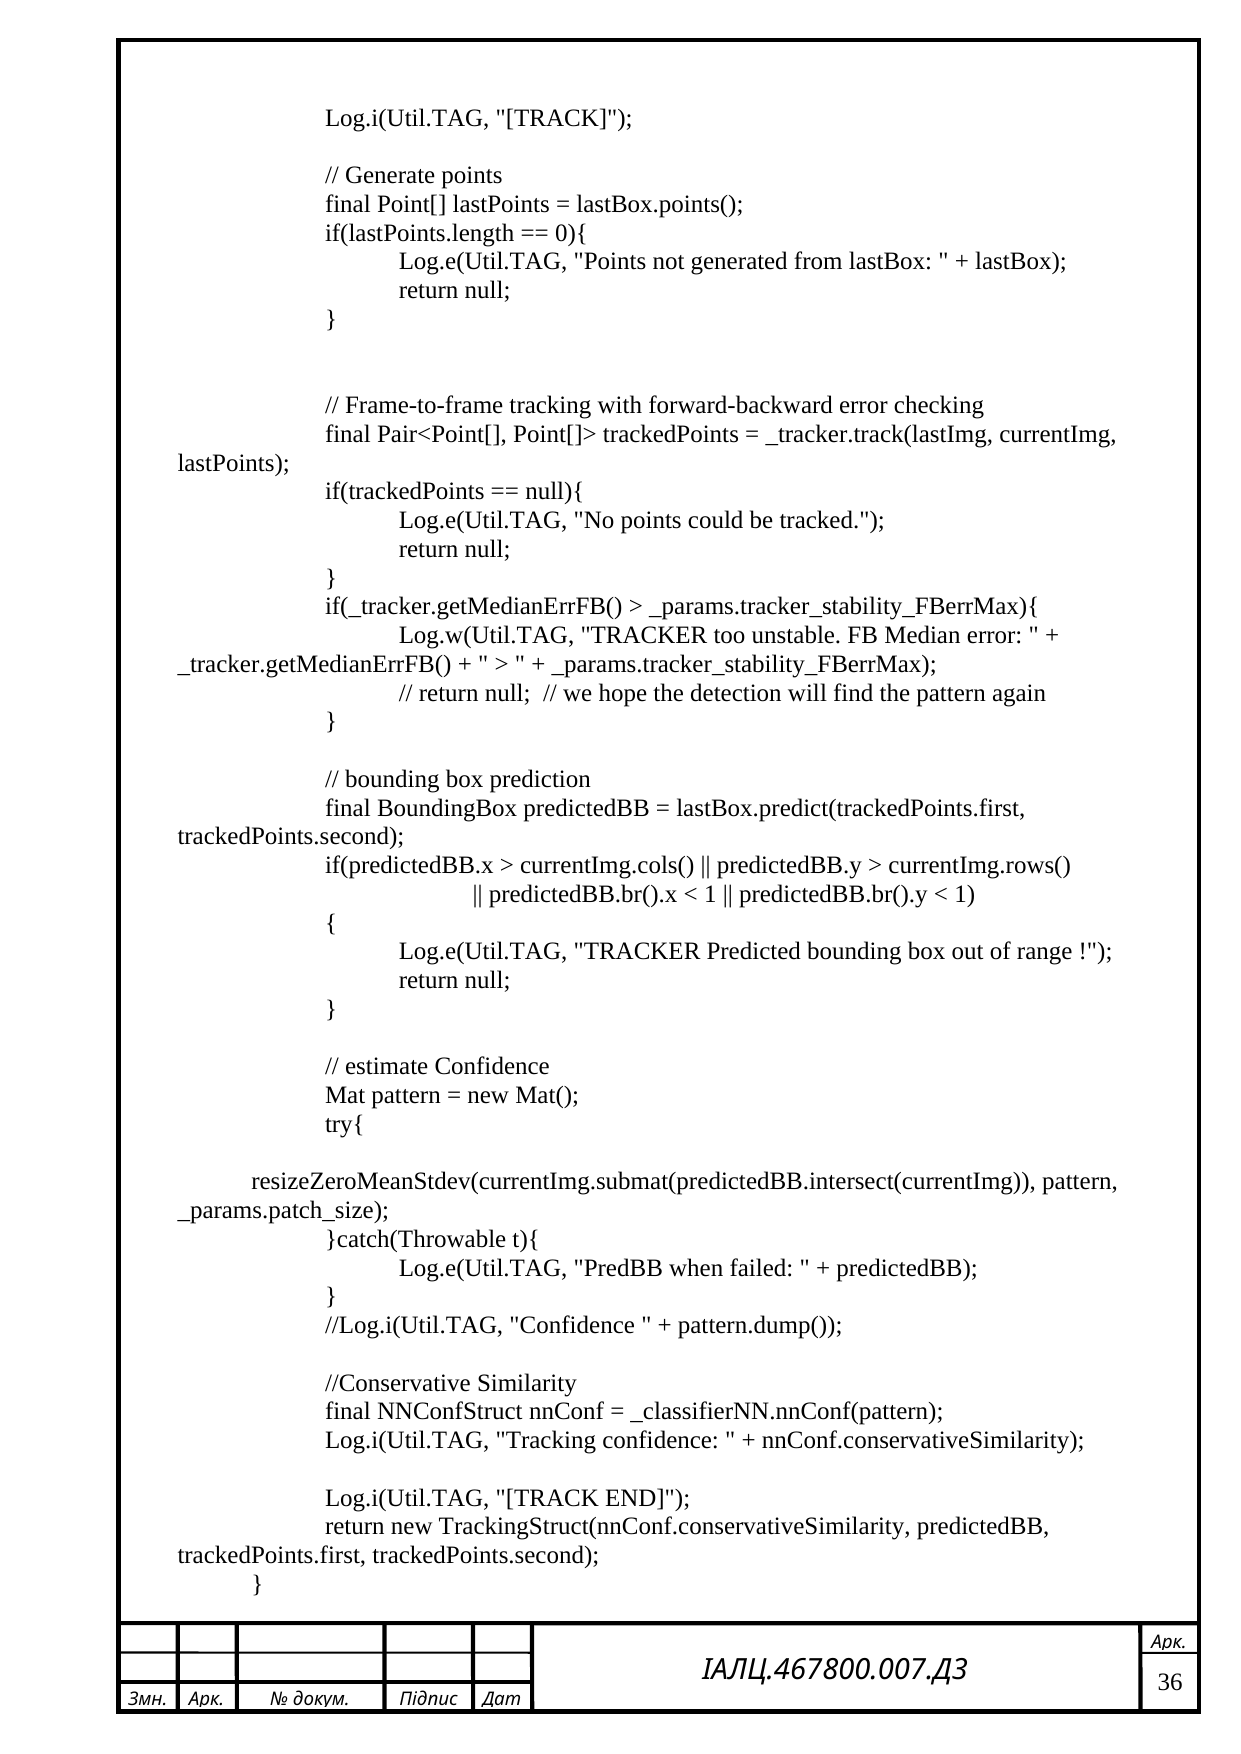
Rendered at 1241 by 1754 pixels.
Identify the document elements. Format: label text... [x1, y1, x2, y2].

text } [177, 1281, 1152, 1310]
text Log.i(Util.TAG, "[TRACK]"); [177, 103, 1152, 131]
text { [177, 908, 1152, 936]
text // return null; // we hope the detection will find the pattern again [177, 678, 1152, 706]
text // bounding box prediction [177, 764, 1152, 793]
text Log.i(Util.TAG, "Tracking confidence: " + nnConf.conservativeSimilarity); [177, 1425, 1152, 1454]
text Log.e(Util.TAG, "No points could be tracked."); [177, 505, 1152, 534]
text if(trackedPoints == null){ [177, 476, 1152, 505]
text //Log.i(Util.TAG, "Confidence " + pattern.dump()); [177, 1310, 1152, 1339]
text Mat pattern = new Mat(); [177, 1080, 1152, 1109]
text }catch(Throwable t){ [177, 1224, 1152, 1253]
text //Conservative Similarity [177, 1368, 1152, 1396]
text final Point[] lastPoints = lastBox.points(); [177, 189, 1152, 218]
text // Frame-to-frame tracking with forward-backward error checking [177, 390, 1152, 419]
text || predictedBB.br().x < 1 || predictedBB.br().y < 1) [177, 879, 1152, 908]
text final Pair<Point[], Point[]> trackedPoints = _tracker.track(lastImg, currentImg, lastPoints); [177, 419, 1152, 476]
text // estimate Confidence [177, 1051, 1152, 1080]
text } [177, 304, 1152, 333]
text return null; [177, 965, 1152, 994]
text resizeZeroMeanStdev(currentImg.submat(predictedBB.intersect(currentImg)), pattern, _params.patch_size); [177, 1138, 1152, 1224]
text final BoundingBox predictedBB = lastBox.predict(trackedPoints.first, trackedPoints.second); [177, 793, 1152, 850]
text Log.w(Util.TAG, "TRACKER too unstable. FB Median error: " + _tracker.getMedianErrFB() + " > " + _params.tracker_stability_FBerrMax); [177, 620, 1152, 678]
text try{ [177, 1109, 1152, 1138]
text Log.e(Util.TAG, "Points not generated from lastBox: " + lastBox); [177, 246, 1152, 275]
text Log.i(Util.TAG, "[TRACK END]"); [177, 1483, 1152, 1511]
text if(lastPoints.length == 0){ [177, 218, 1152, 246]
text final NNConfStruct nnConf = _classifierNN.nnConf(pattern); [177, 1396, 1152, 1425]
text return null; [177, 534, 1152, 563]
text } [177, 563, 1152, 591]
text return new TrackingStruct(nnConf.conservativeSimilarity, predictedBB, trackedPoints.first, trackedPoints.second); [177, 1511, 1152, 1569]
text return null; [177, 275, 1152, 304]
text } [177, 994, 1152, 1023]
text Log.e(Util.TAG, "TRACKER Predicted bounding box out of range !"); [177, 936, 1152, 965]
text // Generate points [177, 160, 1152, 189]
text if(_tracker.getMedianErrFB() > _params.tracker_stability_FBerrMax){ [177, 591, 1152, 620]
text if(predictedBB.x > currentImg.cols() || predictedBB.y > currentImg.rows() [177, 850, 1152, 879]
text } [177, 706, 1152, 735]
text Log.e(Util.TAG, "PredBB when failed: " + predictedBB); [177, 1253, 1152, 1281]
text } [177, 1569, 1152, 1598]
